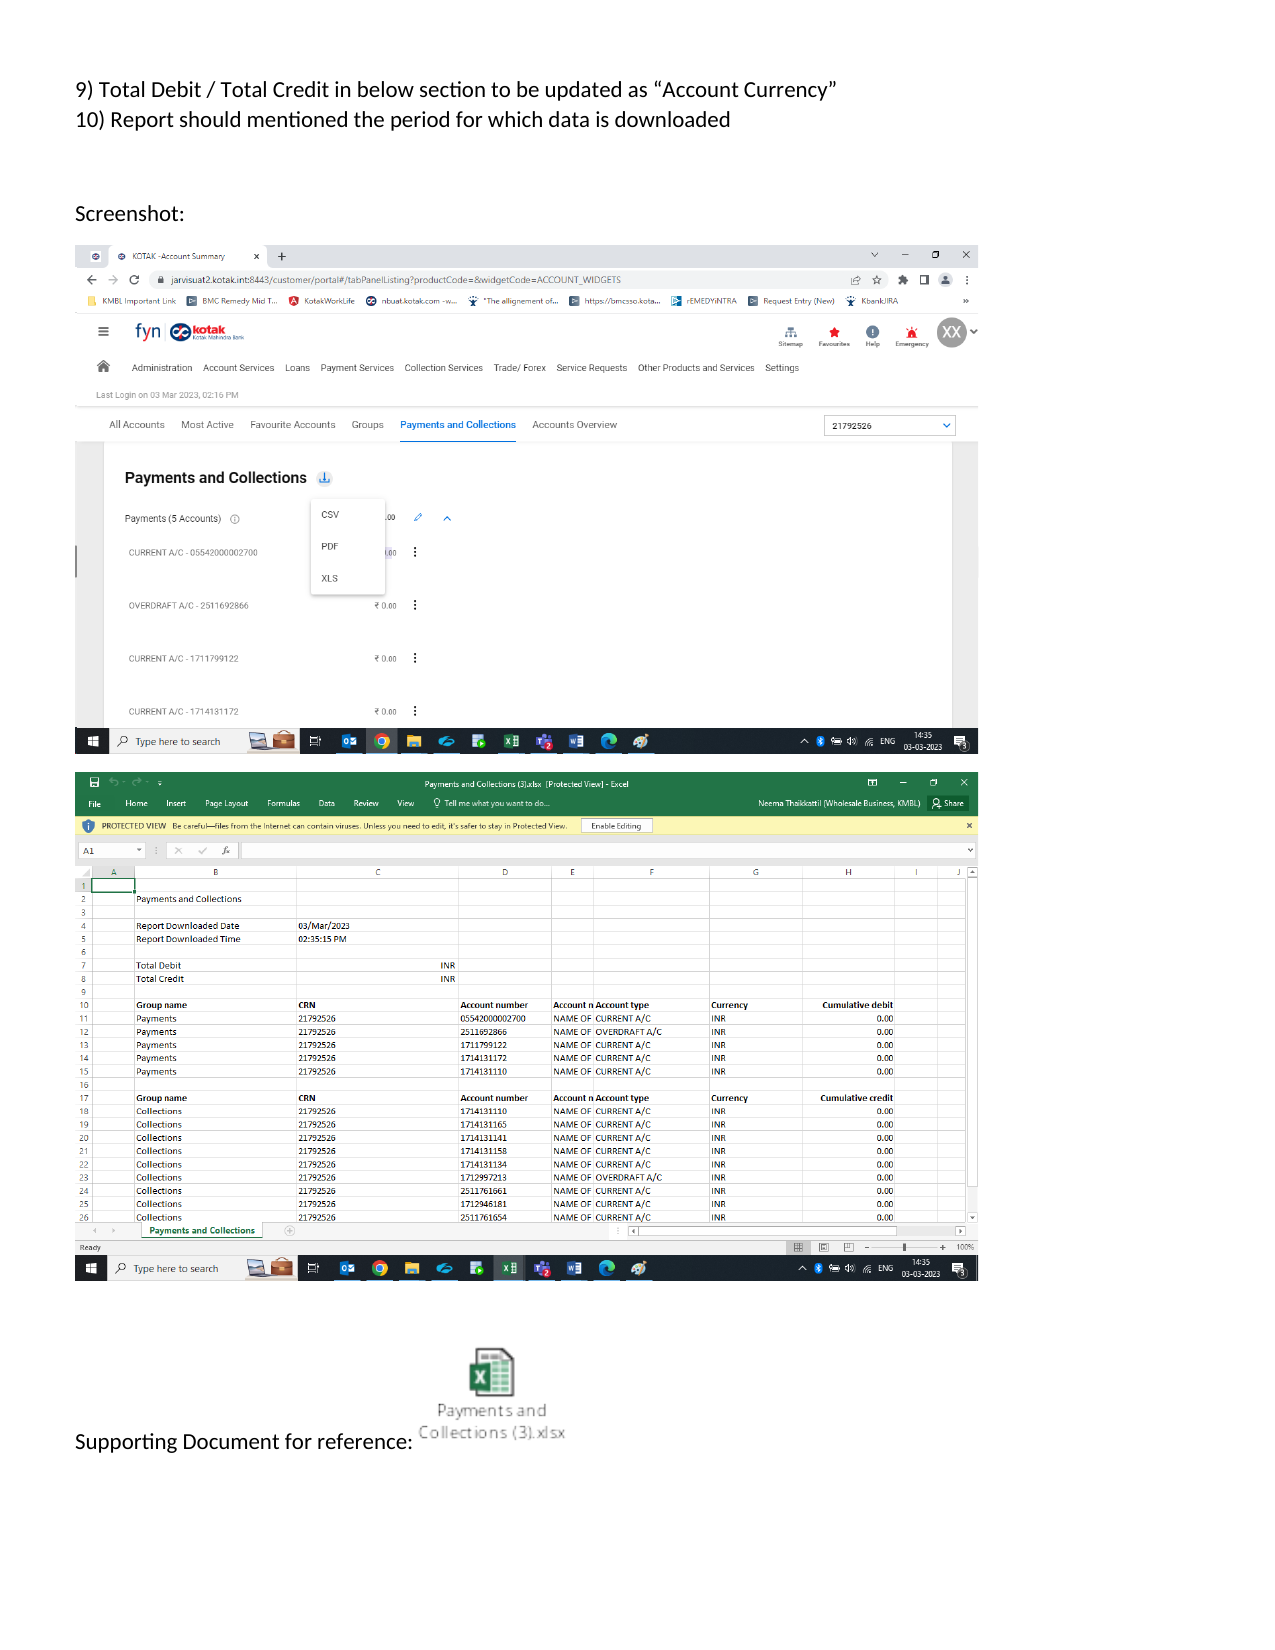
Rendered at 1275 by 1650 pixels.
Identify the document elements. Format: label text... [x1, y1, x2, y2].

text Supporting Document for reference: [75, 1346, 1200, 1455]
picture [75, 245, 979, 754]
picture [75, 772, 979, 1281]
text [75, 75, 1200, 133]
text Screenshot: [75, 199, 1200, 227]
